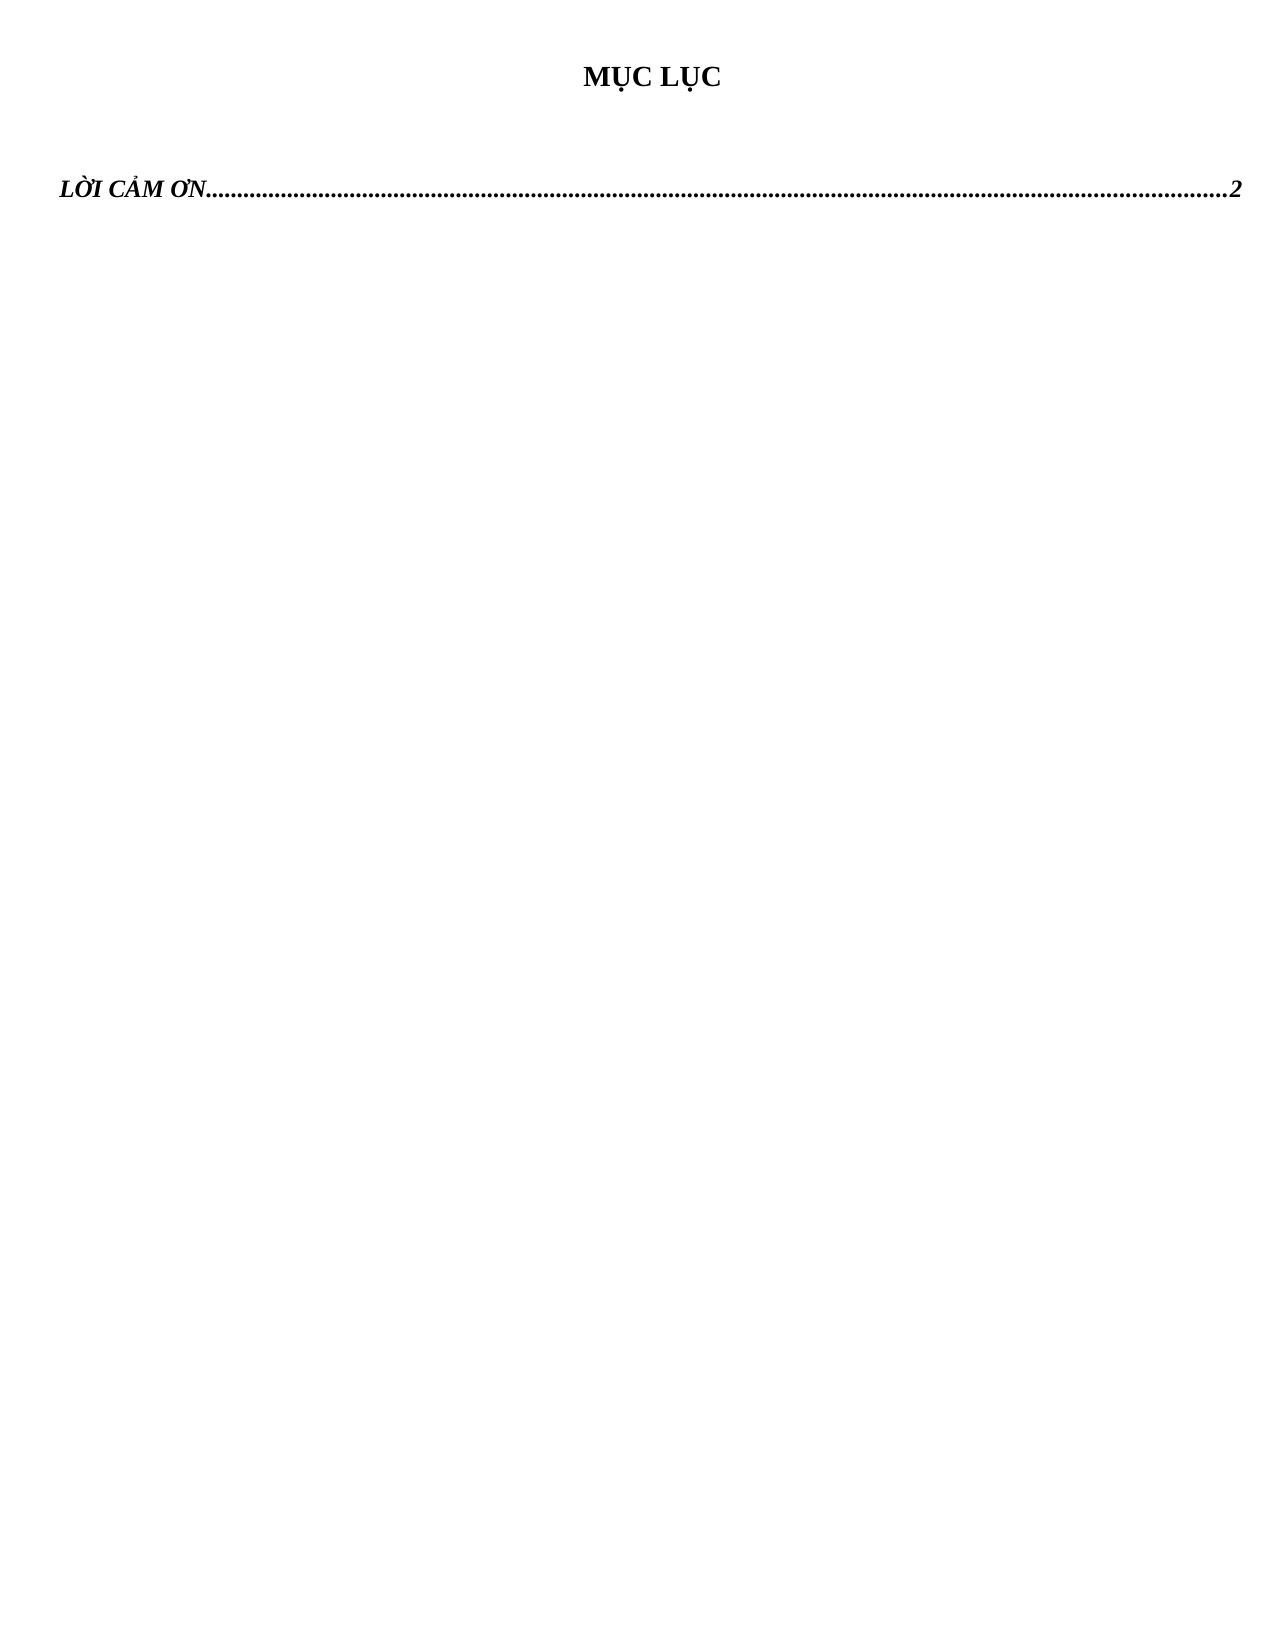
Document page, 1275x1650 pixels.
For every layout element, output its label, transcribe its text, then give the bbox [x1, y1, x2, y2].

text MỤC LỤC [59, 59, 1245, 93]
